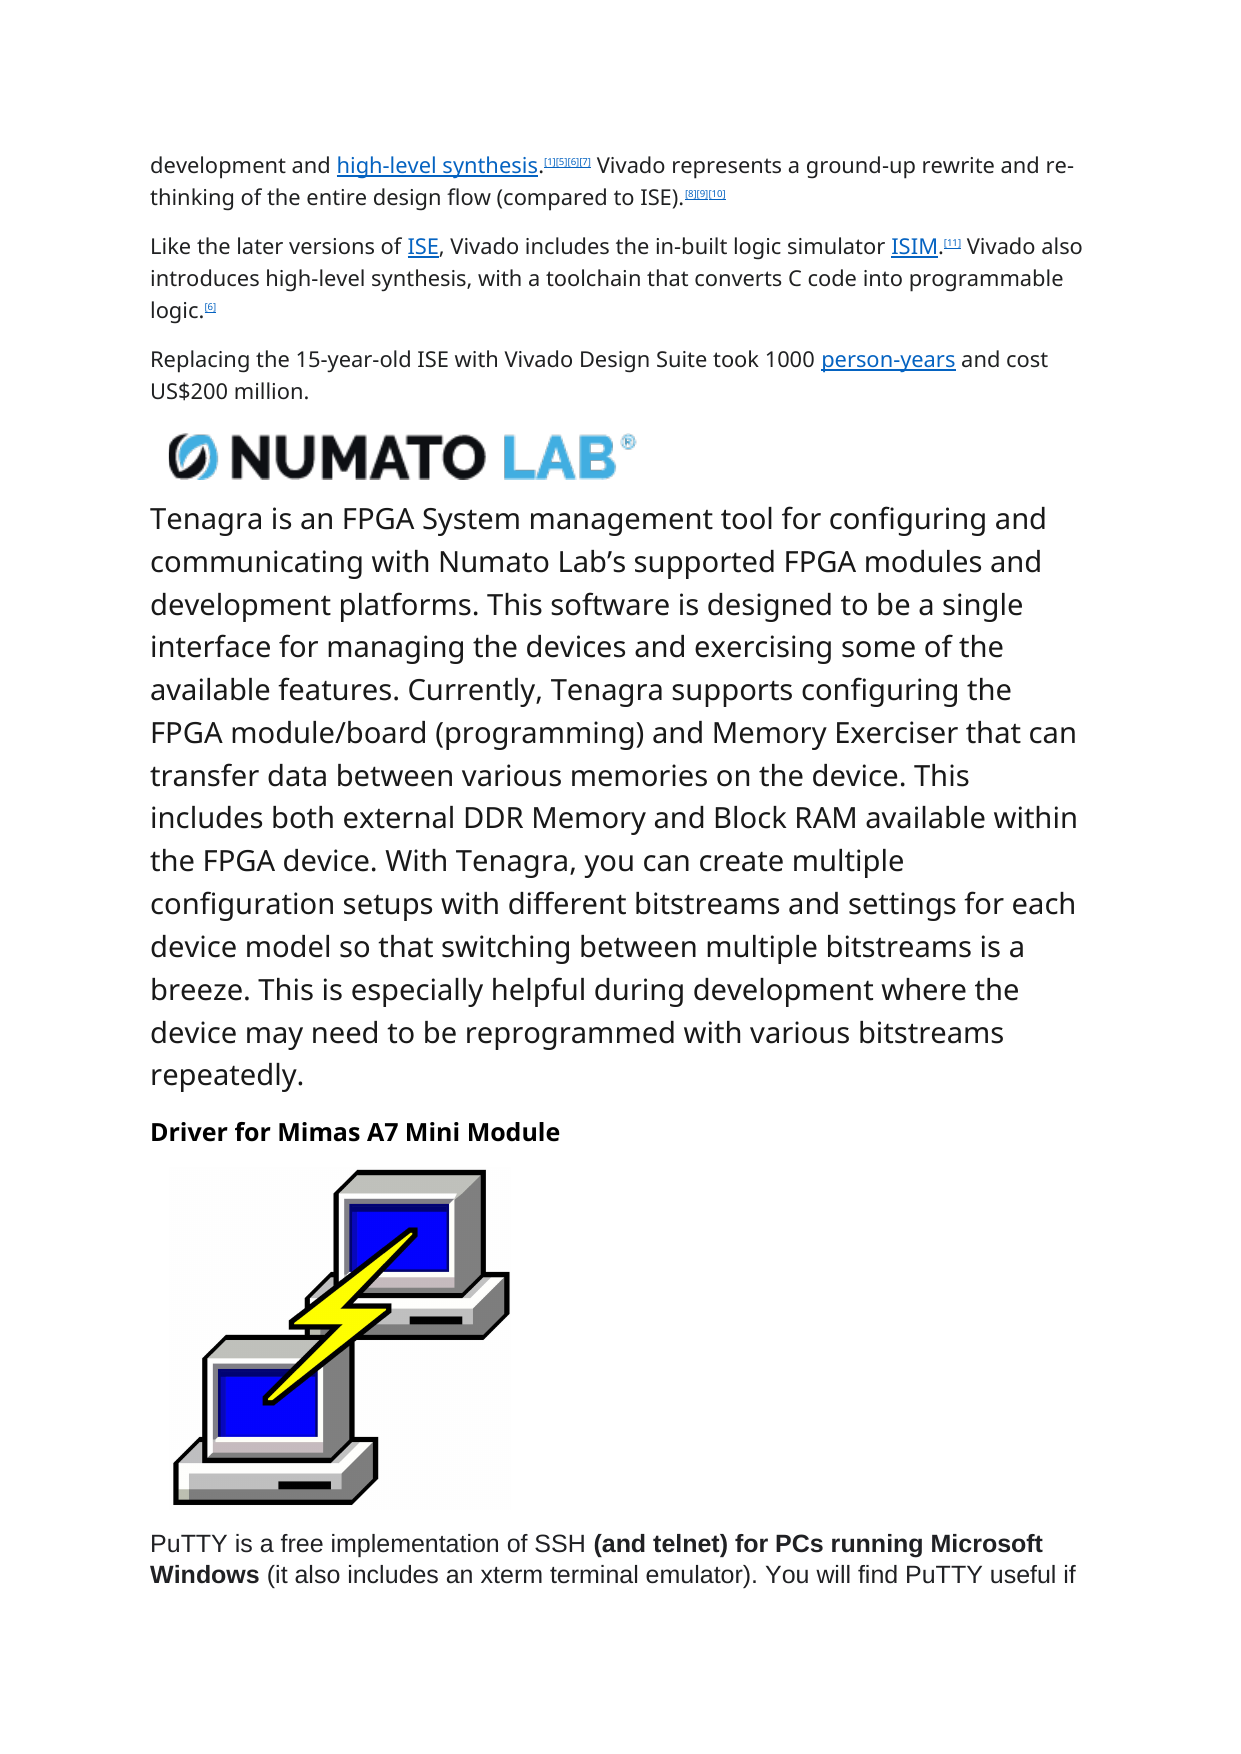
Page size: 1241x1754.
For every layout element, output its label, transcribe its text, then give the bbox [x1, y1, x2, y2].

text Like the later versions of ISE, Vivado includes the in-built logic simulator ISIM.[11] Vivado also introduces high-level synthesis, with a toolchain that converts C code into programmable logic.[6] [150, 231, 1090, 325]
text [150, 150, 1090, 212]
text Tenagra is an FPGA System management tool for configuring and communicating with Numato Lab’s supported FPGA modules and development platforms. This software is designed to be a single interface for managing the devices and exercising some of the available features. Currently, Tenagra supports configuring the FPGA module/board (programming) and Memory Exerciser that can transfer data between various memories on the device. This includes both external DDR Memory and Block RAM available within the FPGA device. With Tenagra, you can create multiple configuration setups with different bitstreams and settings for each device model so that switching between multiple bitstreams is a breeze. This is especially helpful during development where the device may need to be reprogrammed with various bitstreams repeatedly. [150, 498, 1090, 1094]
text Replacing the 15-year-old ISE with Vivado Design Suite took 1000 person-years and cost US$200 million. [150, 344, 1090, 406]
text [150, 1529, 1090, 1588]
text Driver for Mimas A7 Mini Module [150, 1114, 1090, 1148]
